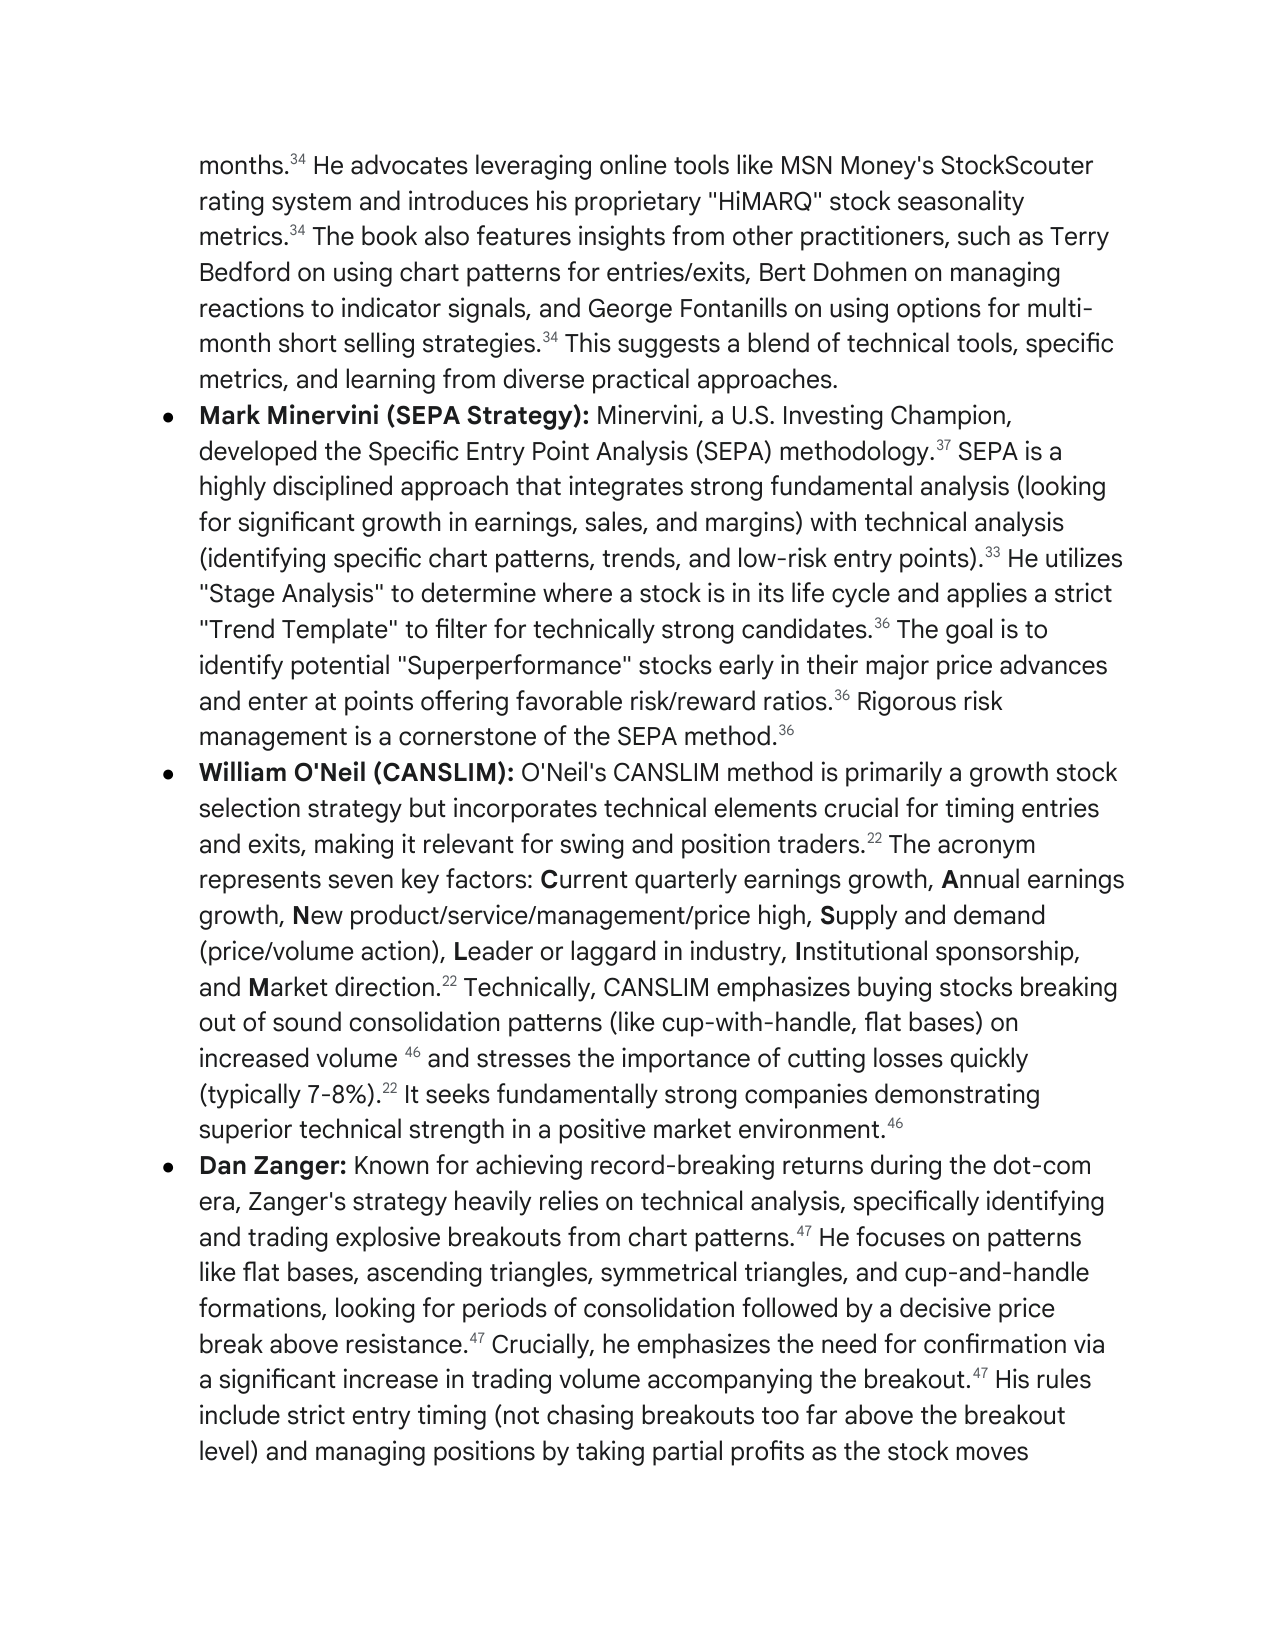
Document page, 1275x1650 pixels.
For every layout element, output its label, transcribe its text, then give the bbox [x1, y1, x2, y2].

list William O'Neil (CANSLIM): O'Neil's CANSLIM method is primarily a growth stock selection strategy but incorporates technical elements crucial for timing entries and exits, making it relevant for swing and position traders.22 The acronym represents seven key factors: Current quarterly earnings growth, Annual earnings growth, New product/service/management/price high, Supply and demand (price/volume action), Leader or laggard in industry, Institutional sponsorship, and Market direction.22 Technically, CANSLIM emphasizes buying stocks breaking out of sound consolidation patterns (like cup-with-handle, flat bases) on increased volume 46 and stresses the importance of cutting losses quickly (typically 7-8%).22 It seeks fundamentally strong companies demonstrating superior technical strength in a positive market environment.46 [161, 757, 1125, 1146]
list Mark Minervini (SEPA Strategy): Minervini, a U.S. Investing Champion, developed the Specific Entry Point Analysis (SEPA) methodology.37 SEPA is a highly disciplined approach that integrates strong fundamental analysis (looking for significant growth in earnings, sales, and margins) with technical analysis (identifying specific chart patterns, trends, and low-risk entry points).33 He utilizes "Stage Analysis" to determine where a stock is in its life cycle and applies a strict "Trend Template" to filter for technically strong candidates.36 The goal is to identify potential "Superperformance" stocks early in their major price advances and enter at points offering favorable risk/reward ratios.36 Rigorous risk management is a cornerstone of the SEPA method.36 [161, 400, 1125, 753]
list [161, 150, 1125, 396]
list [161, 1150, 1125, 1468]
